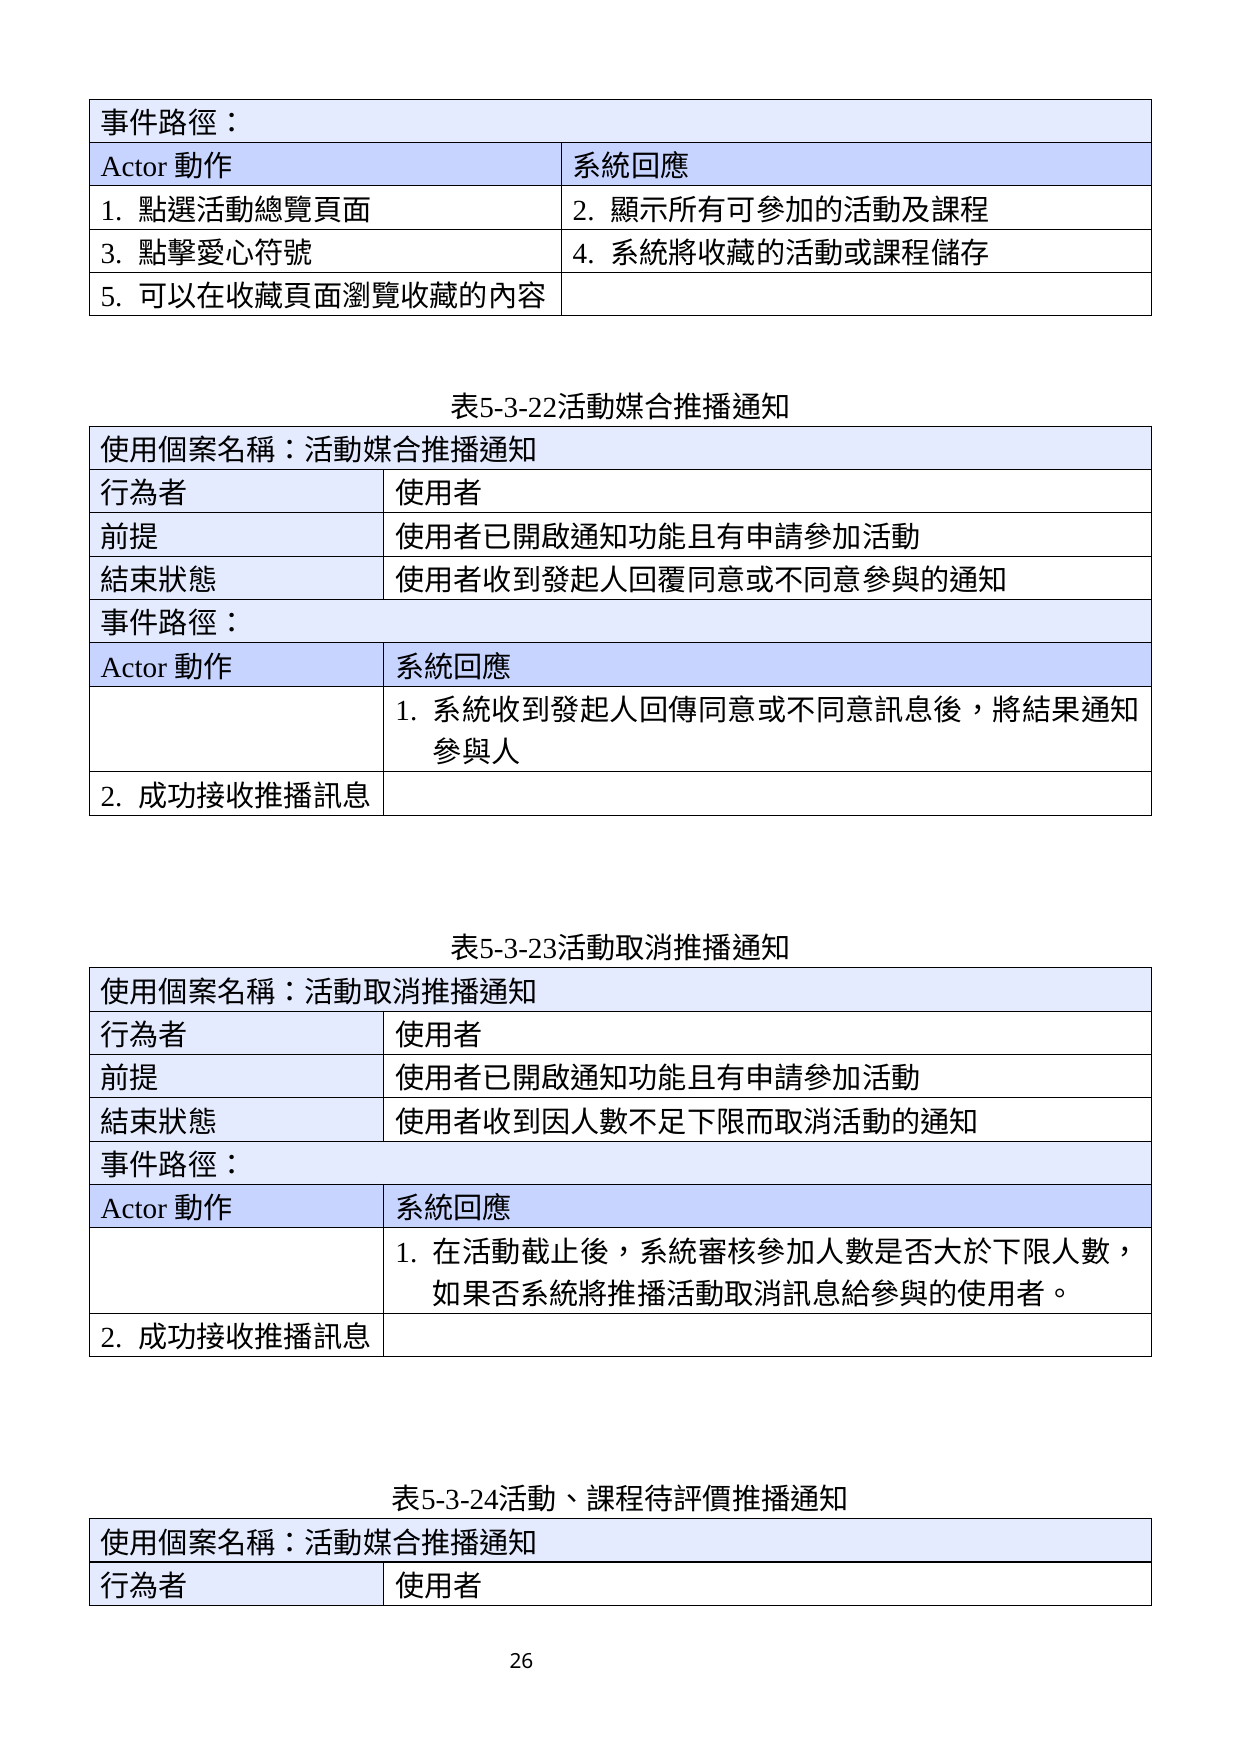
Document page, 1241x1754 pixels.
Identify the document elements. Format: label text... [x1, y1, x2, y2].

table_cell 使用者 [384, 1563, 1151, 1605]
table_cell [384, 1314, 1151, 1356]
table_cell [90, 1228, 383, 1313]
table_cell 使用者收到發起人回覆同意或不同意參與的通知 [384, 557, 1151, 599]
table_cell [90, 687, 383, 771]
table_header 使用個案名稱：活動媒合推播通知 [90, 1519, 1151, 1561]
table_cell 使用者 [384, 1012, 1151, 1054]
table_cell 使用者 [384, 470, 1151, 512]
table_cell 成功接收推播訊息 [90, 772, 383, 814]
table_cell 使用者已開啟通知功能且有申請參加活動 [384, 1055, 1151, 1097]
table_cell 行為者 [90, 470, 383, 512]
table_cell [384, 772, 1151, 814]
table_cell 前提 [90, 1055, 383, 1097]
table_cell 事件路徑： [90, 1142, 1151, 1184]
table_cell 結束狀態 [90, 557, 383, 599]
table_cell 使用者收到因人數不足下限而取消活動的通知 [384, 1098, 1151, 1141]
table_cell 行為者 [90, 1563, 383, 1605]
table_cell 事件路徑： [90, 100, 1151, 142]
table_cell 可以在收藏頁面瀏覽收藏的內容 [90, 273, 561, 315]
table_cell Actor 動作 [90, 643, 383, 686]
table_header 使用個案名稱：活動取消推播通知 [90, 968, 1151, 1011]
table_header 使用個案名稱：活動媒合推播通知 [90, 427, 1151, 469]
table_cell [562, 273, 1151, 315]
table_cell 點擊愛心符號 [90, 230, 561, 272]
table_cell 事件路徑： [90, 600, 1151, 642]
table_cell 系統回應 [384, 643, 1151, 686]
table_cell 系統將收藏的活動或課程儲存 [562, 230, 1151, 272]
table_cell 顯示所有可參加的活動及課程 [562, 186, 1151, 229]
table_cell 使用者已開啟通知功能且有申請參加活動 [384, 513, 1151, 556]
table_cell Actor 動作 [90, 1185, 383, 1227]
table_cell 系統回應 [562, 143, 1151, 185]
table_cell 點選活動總覽頁面 [90, 186, 561, 229]
table_cell 系統收到發起人回傳同意或不同意訊息後，將結果通知參與人 [384, 687, 1151, 771]
table_cell 成功接收推播訊息 [90, 1314, 383, 1356]
table_cell 結束狀態 [90, 1098, 383, 1141]
table_cell 系統回應 [384, 1185, 1151, 1227]
table_cell 行為者 [90, 1012, 383, 1054]
table_cell 在活動截止後，系統審核參加人數是否大於下限人數，如果否系統將推播活動取消訊息給參與的使用者。 [384, 1228, 1151, 1313]
table_cell Actor 動作 [90, 143, 561, 185]
table_cell 前提 [90, 513, 383, 556]
